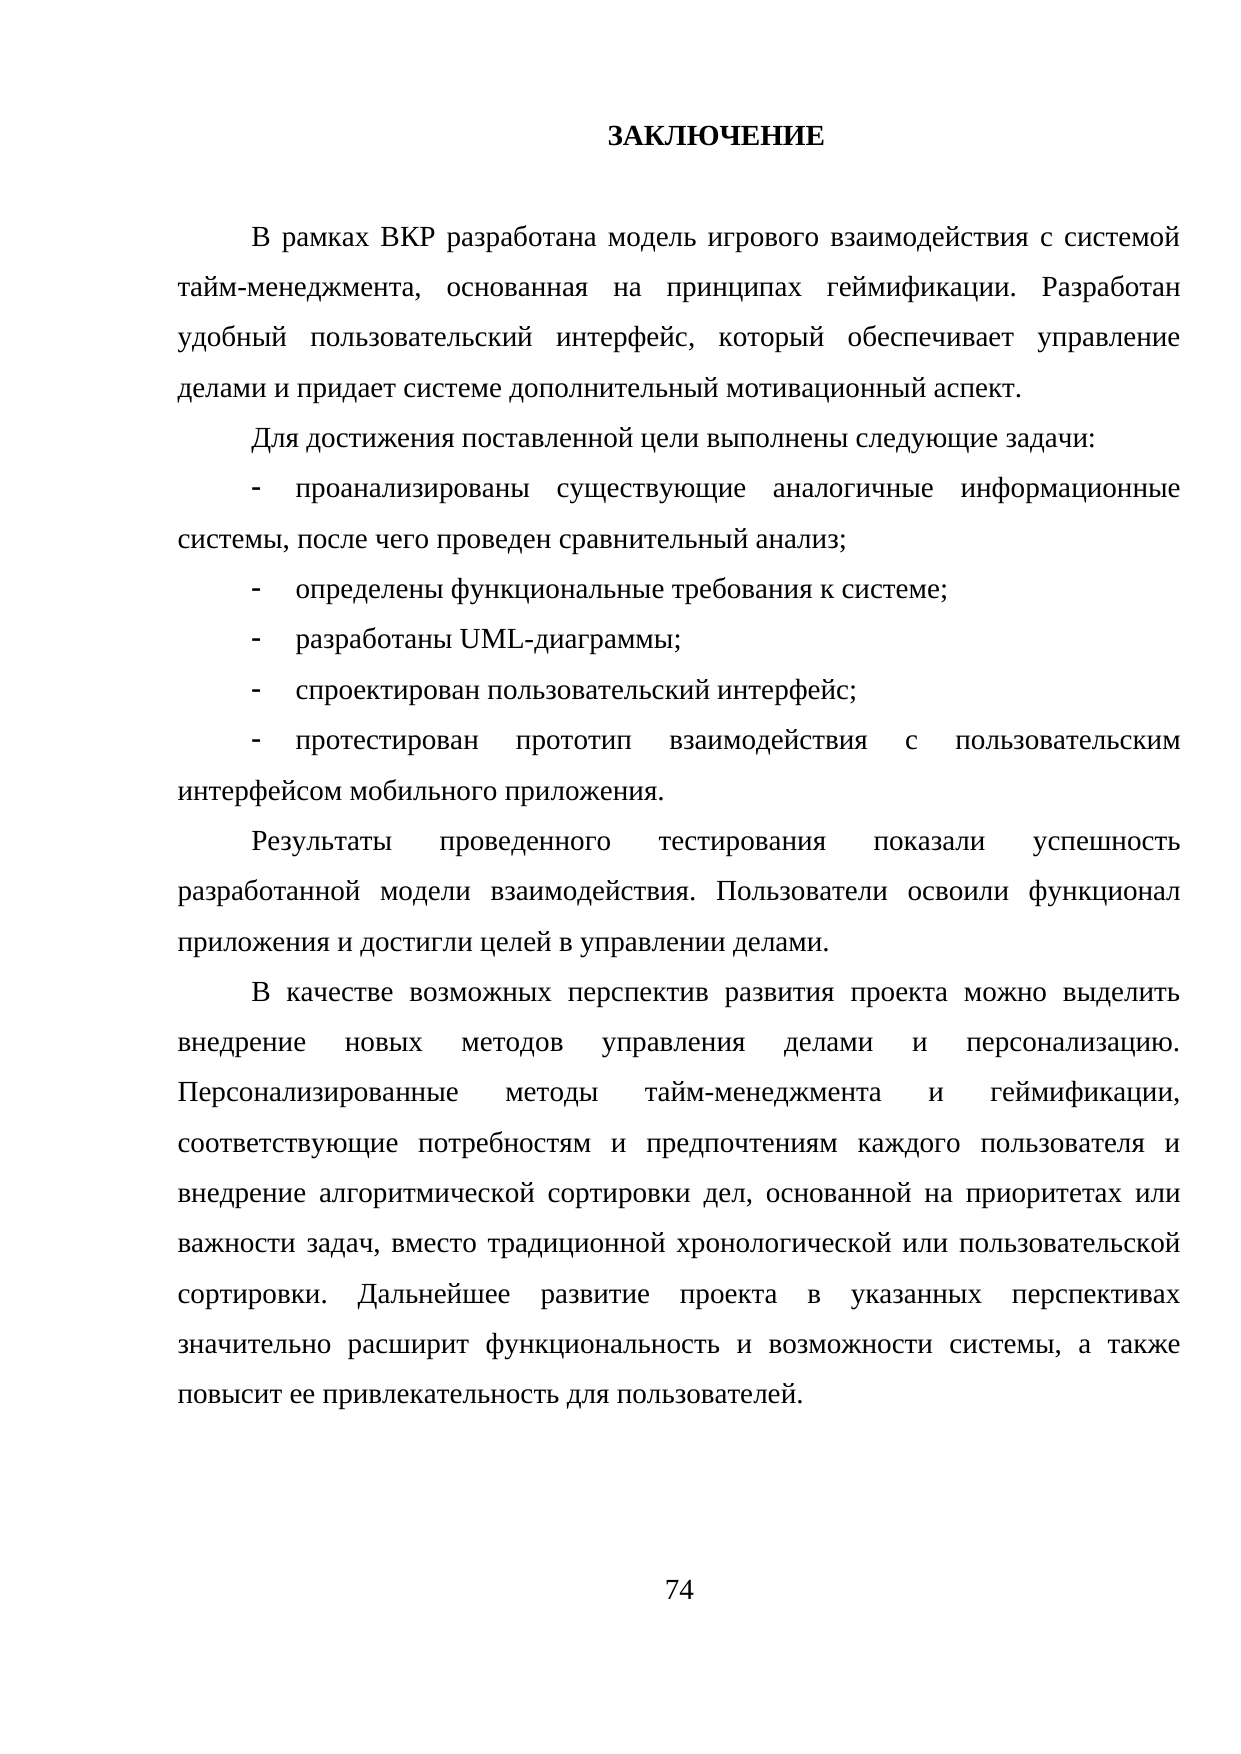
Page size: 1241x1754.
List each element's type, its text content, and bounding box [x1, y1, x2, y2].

text Результаты проведенного тестирования показали успешность разработанной модели взаимодействия. Пользователи освоили функционал приложения и достигли целей в управлении делами. [177, 823, 1181, 957]
list спроектирован пользовательский интерфейс; [177, 672, 1181, 706]
list разработаны UML-диаграммы; [177, 621, 1181, 655]
text В качестве возможных перспектив развития проекта можно выделить внедрение новых методов управления делами и персонализацию. Персонализированные методы тайм-менеджмента и геймификации, соответствующие потребностям и предпочтениям каждого пользователя и внедрение алгоритмической сортировки дел, основанной на приоритетах или важности задач, вместо традиционной хронологической или пользовательской сортировки. Дальнейшее развитие проекта в указанных перспективах значительно расширит функциональность и возможности системы, а также повысит ее привлекательность для пользователей. [177, 974, 1181, 1410]
list проанализированы существующие аналогичные информационные системы, после чего проведен сравнительный анализ; [177, 470, 1181, 554]
subtitle ЗАКЛЮЧЕНИЕ [177, 118, 1181, 152]
text Для достижения поставленной цели выполнены следующие задачи: [177, 420, 1181, 453]
text В рамках ВКР разработана модель игрового взаимодействия с системой тайм-менеджмента, основанная на принципах геймификации. Разработан удобный пользовательский интерфейс, который обеспечивает управление делами и придает системе дополнительный мотивационный аспект. [177, 219, 1181, 403]
list протестирован прототип взаимодействия с пользовательским интерфейсом мобильного приложения. [177, 722, 1181, 806]
list определены функциональные требования к системе; [177, 571, 1181, 605]
